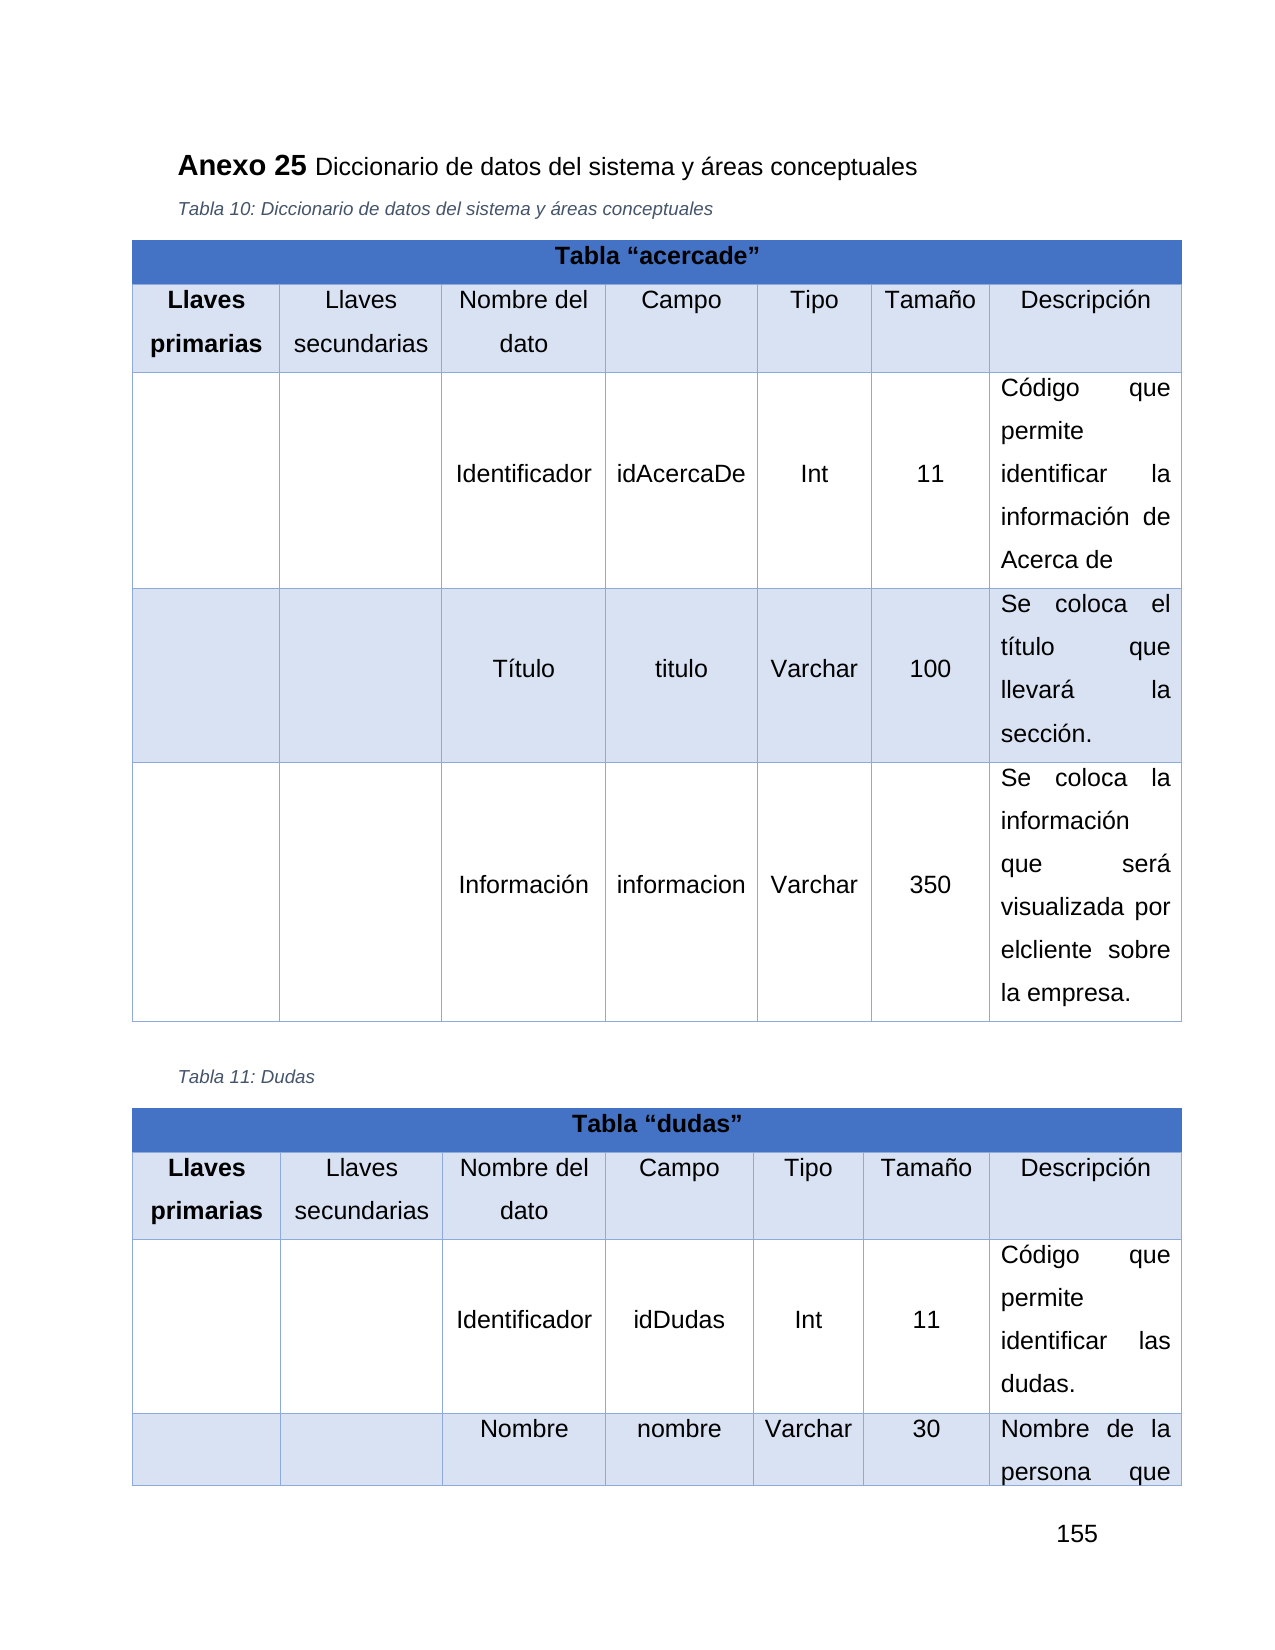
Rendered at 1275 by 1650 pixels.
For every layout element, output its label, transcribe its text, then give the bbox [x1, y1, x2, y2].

text Tabla 11: Dudas [177, 1065, 1098, 1087]
table_cell Se coloca el título que llevará la sección. [990, 589, 1181, 762]
table_cell Tipo [754, 1153, 863, 1239]
table_cell Descripción [990, 285, 1181, 372]
table_cell Nombre del dato [442, 285, 605, 372]
table_cell Varchar [758, 763, 871, 1021]
table_cell 30 [864, 1414, 989, 1485]
table_cell [133, 373, 279, 588]
table_header Tabla “dudas” [133, 1109, 1181, 1152]
table_cell Llaves secundarias [281, 1153, 442, 1239]
table_cell nombre [606, 1414, 753, 1485]
table_cell [133, 1414, 280, 1485]
table_cell [280, 373, 441, 588]
table_cell [281, 1414, 442, 1485]
table_cell 11 [872, 373, 989, 588]
table_cell idDudas [606, 1240, 753, 1412]
table_cell Código que permite identificar las dudas. [990, 1240, 1181, 1412]
table_cell [133, 589, 279, 762]
table_cell Campo [606, 285, 757, 372]
table_cell idAcercaDe [606, 373, 757, 588]
table_cell Tamaño [872, 285, 989, 372]
table_cell Int [754, 1240, 863, 1412]
table_cell [281, 1240, 442, 1412]
table_cell [133, 1240, 280, 1412]
text Anexo 25 Diccionario de datos del sistema y áreas conceptuales [177, 148, 1098, 181]
table_cell Código que permite identificar la información de Acerca de [990, 373, 1181, 588]
table_cell Varchar [754, 1414, 863, 1485]
table_header Tabla “acercade” [133, 241, 1181, 284]
table_cell 350 [872, 763, 989, 1021]
table_cell Información [442, 763, 605, 1021]
table_cell 100 [872, 589, 989, 762]
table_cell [990, 1414, 1181, 1485]
table_cell Campo [606, 1153, 753, 1239]
table_cell Nombre [443, 1414, 605, 1485]
table_cell [280, 763, 441, 1021]
table_cell Se coloca la información que será visualizada por elcliente sobre la empresa. [990, 763, 1181, 1021]
table_cell informacion [606, 763, 757, 1021]
text Tabla 10: Diccionario de datos del sistema y áreas conceptuales [177, 198, 1098, 219]
table_cell Tamaño [864, 1153, 989, 1239]
table_cell Nombre del dato [443, 1153, 605, 1239]
table_cell Llaves primarias [133, 1153, 280, 1239]
table_cell Título [442, 589, 605, 762]
table_cell Varchar [758, 589, 871, 762]
table_cell Identificador [443, 1240, 605, 1412]
table_cell Llaves secundarias [280, 285, 441, 372]
table_cell [133, 763, 279, 1021]
table_cell 11 [864, 1240, 989, 1412]
table_cell titulo [606, 589, 757, 762]
table_cell [280, 589, 441, 762]
table_cell Descripción [990, 1153, 1181, 1239]
table_cell Tipo [758, 285, 871, 372]
table_cell Llaves primarias [133, 285, 279, 372]
table_cell Identificador [442, 373, 605, 588]
table_cell Int [758, 373, 871, 588]
